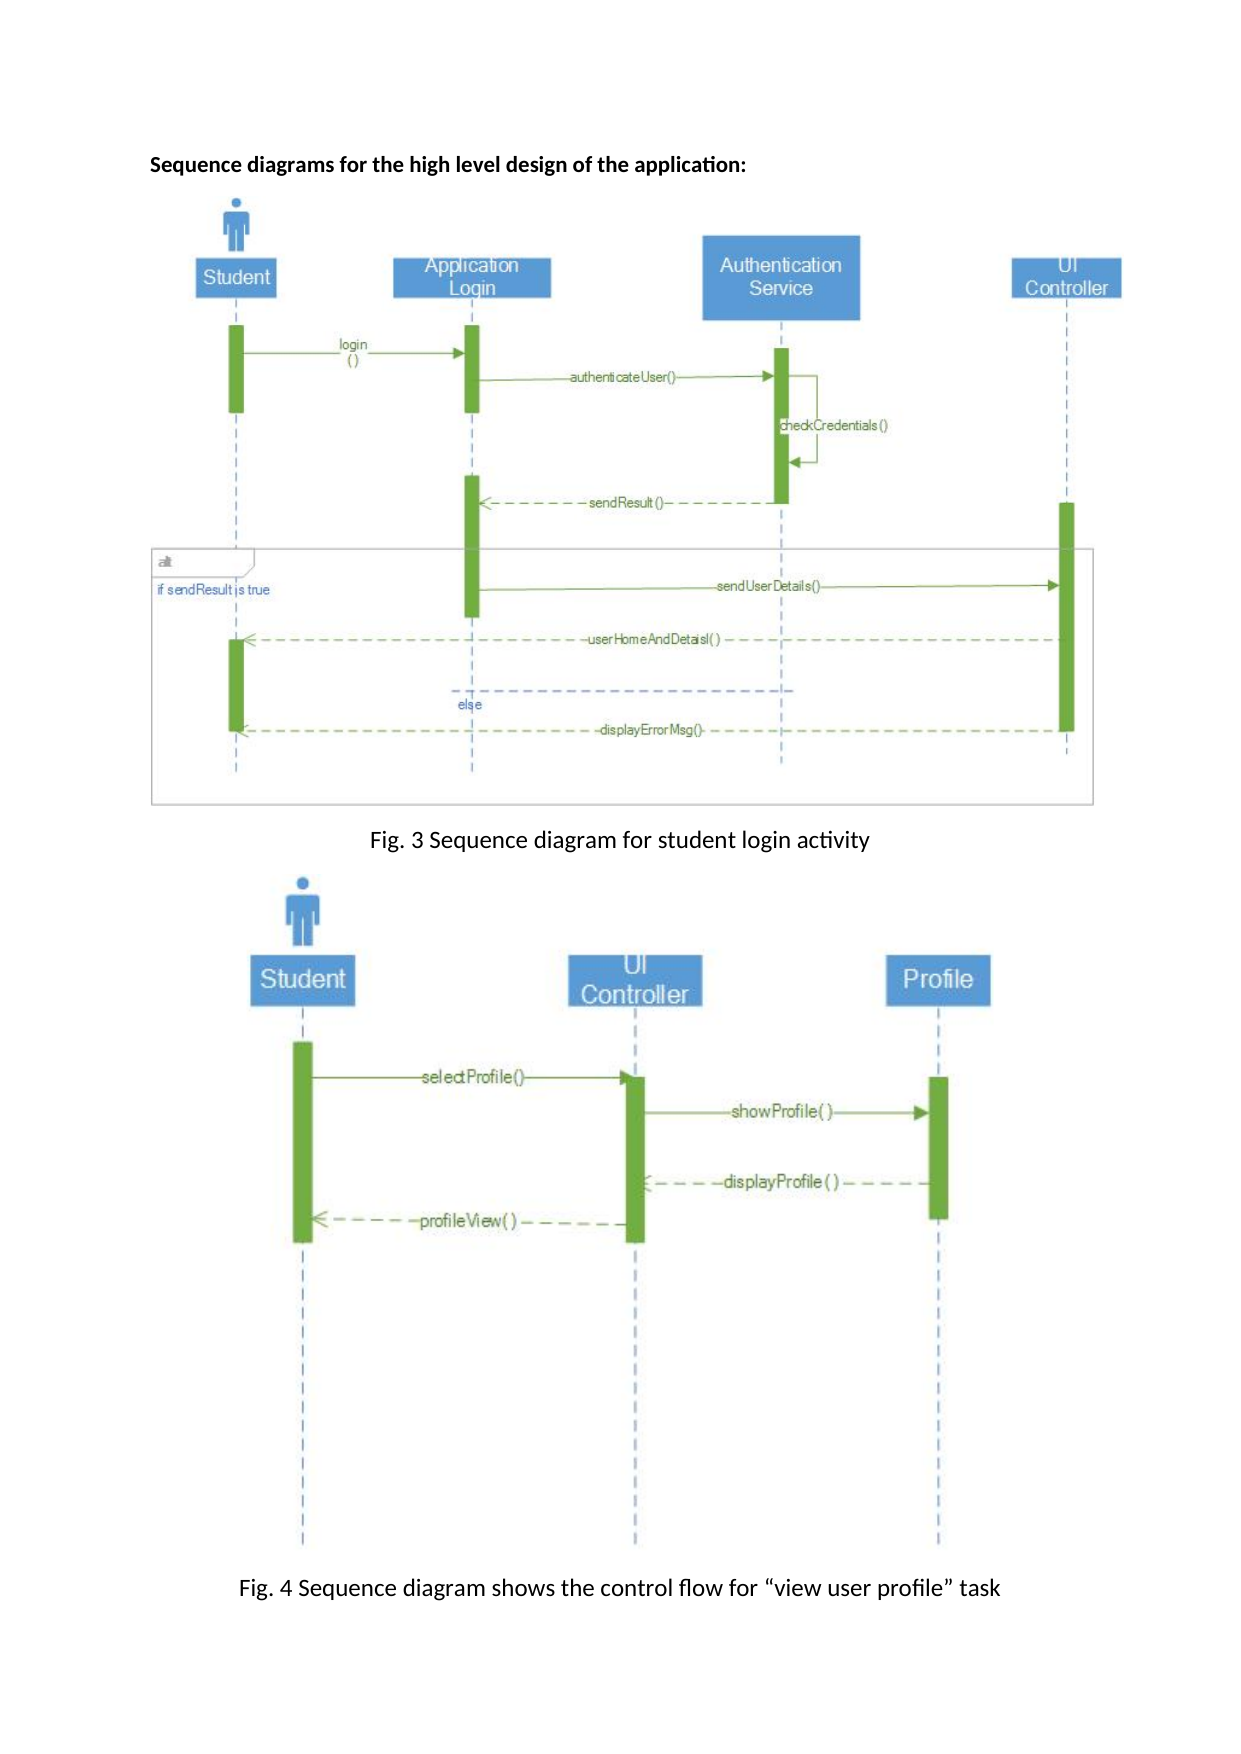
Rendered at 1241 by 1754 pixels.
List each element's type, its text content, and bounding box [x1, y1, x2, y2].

text Sequence diagrams for the high level design of the application: [150, 150, 1090, 178]
text Fig. 3 Sequence diagram for student login activity [150, 824, 1090, 855]
picture [246, 874, 994, 1554]
picture [150, 196, 1124, 806]
text Fig. 4 Sequence diagram shows the control flow for “view user profile” task [150, 1572, 1090, 1603]
